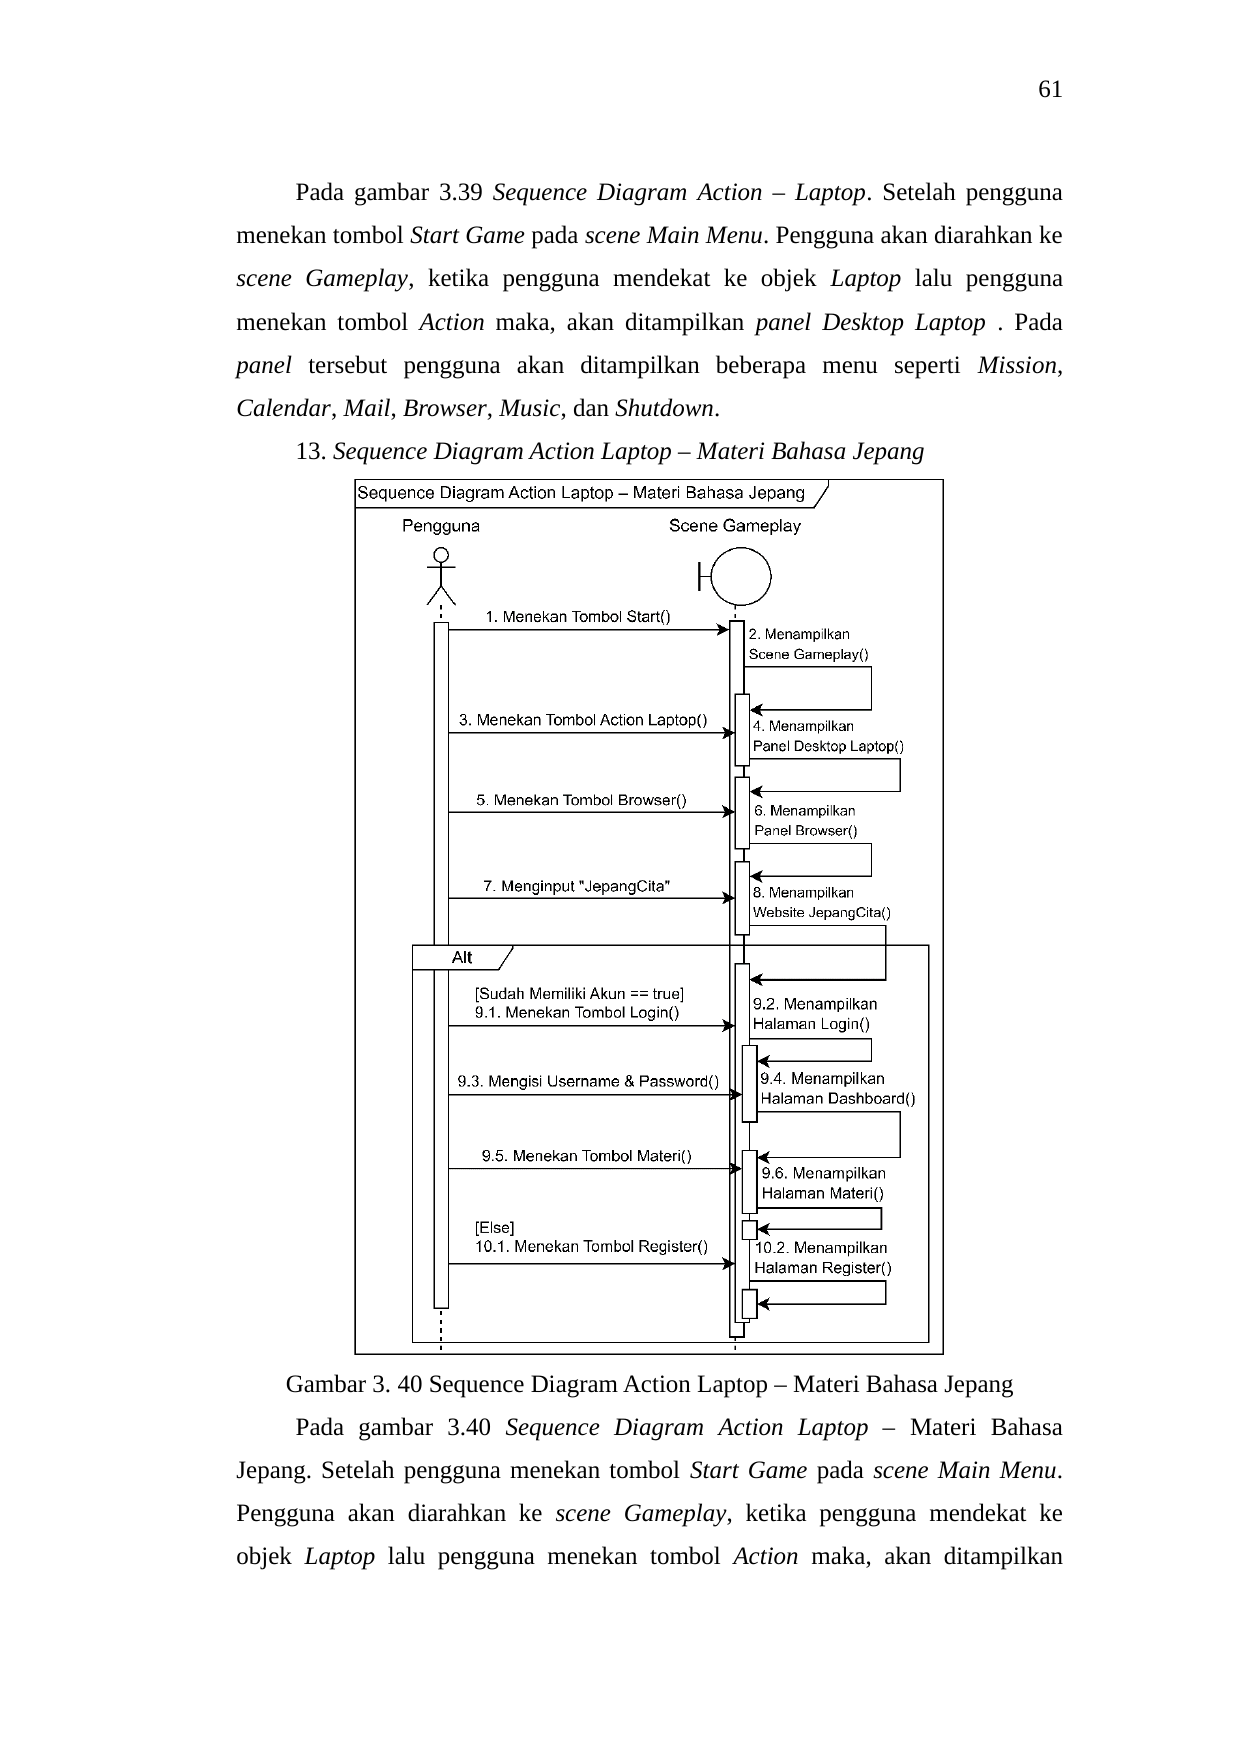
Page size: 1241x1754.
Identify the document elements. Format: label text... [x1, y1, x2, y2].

picture [354, 479, 945, 1355]
text Gambar 3. 40 Sequence Diagram Action Laptop – Materi Bahasa Jepang [236, 1369, 1063, 1398]
text Pada gambar 3.39 Sequence Diagram Action – Laptop. Setelah pengguna menekan tombol Start Game pada scene Main Menu. Pengguna akan diarahkan ke scene Gameplay, ketika pengguna mendekat ke objek Laptop lalu pengguna menekan tombol Action maka, akan ditampilkan panel Desktop Laptop . Pada panel tersebut pengguna akan ditampilkan beberapa menu seperti Mission, Calendar, Mail, Browser, Music, dan Shutdown. [236, 177, 1063, 422]
list Sequence Diagram Action Laptop – Materi Bahasa Jepang [295, 436, 1063, 465]
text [236, 1412, 1063, 1570]
